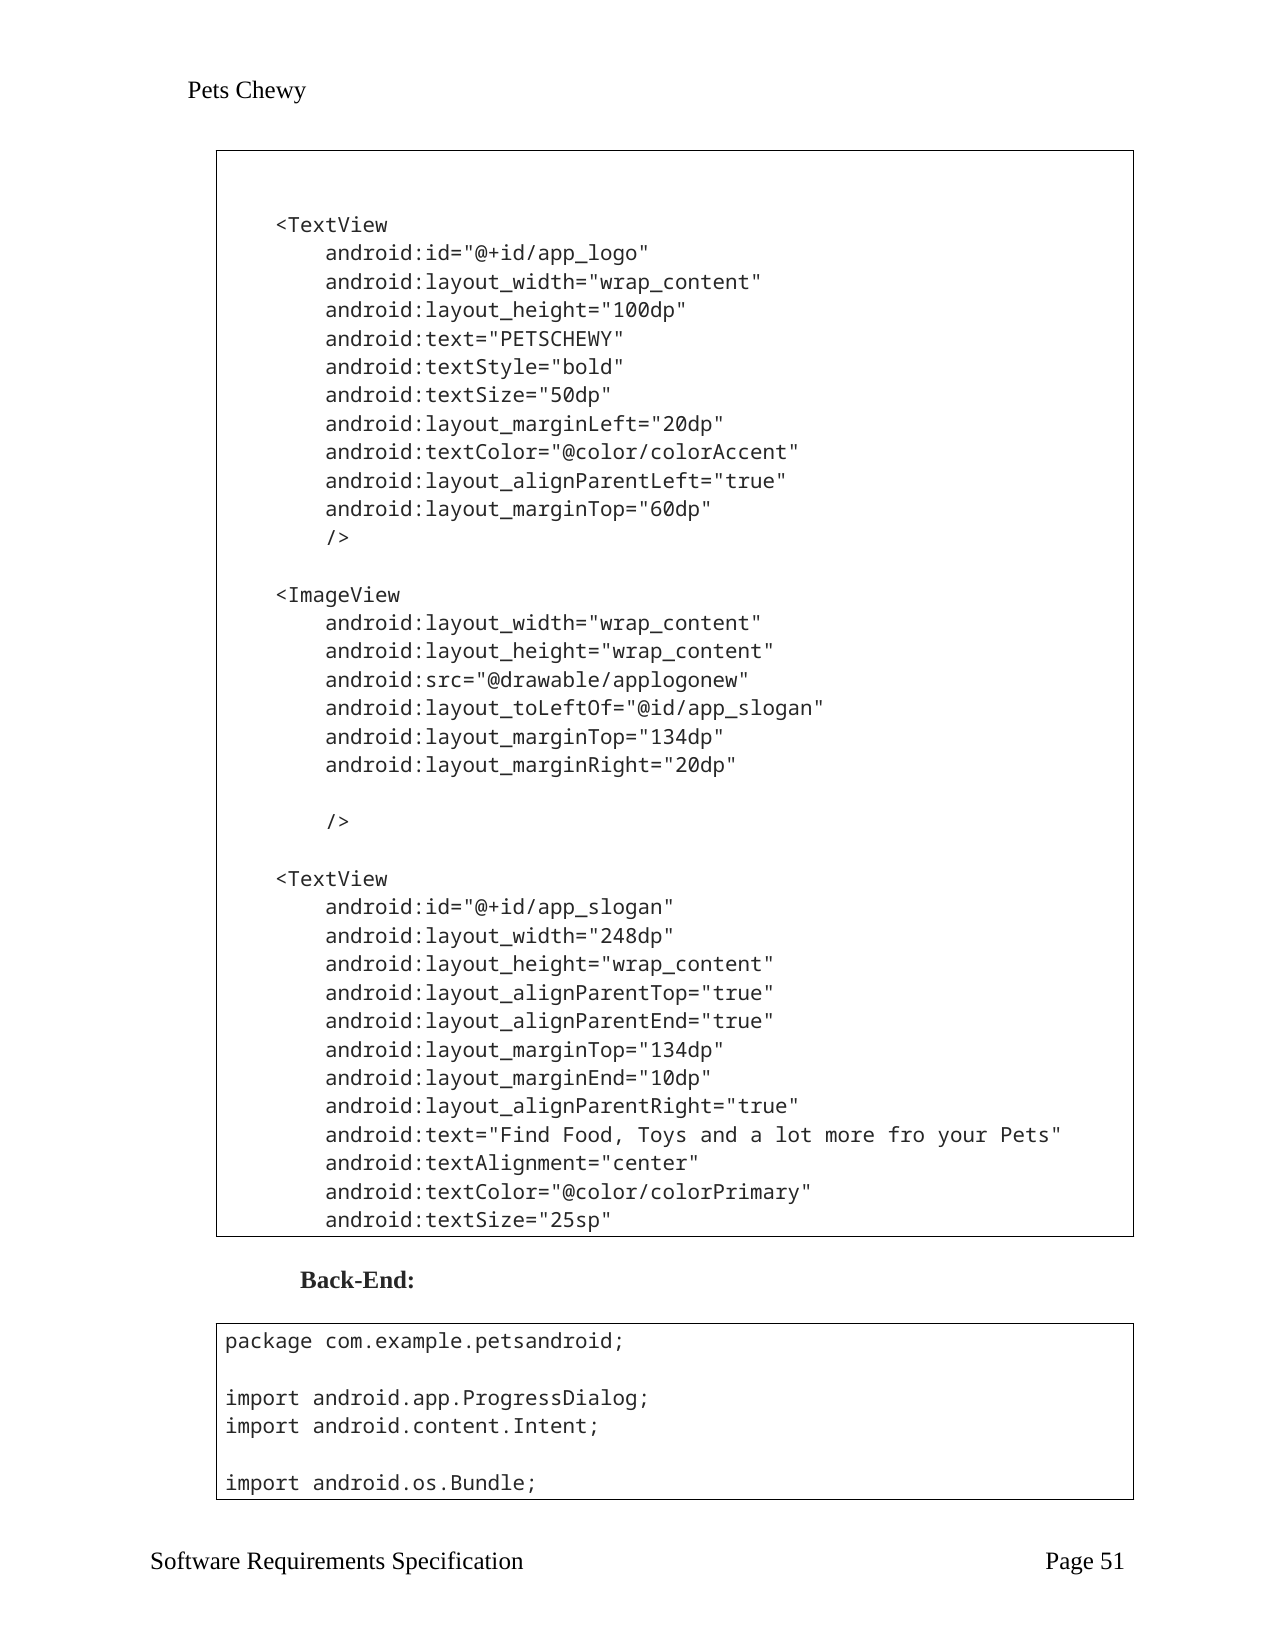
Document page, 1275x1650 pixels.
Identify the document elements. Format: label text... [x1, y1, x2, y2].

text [217, 1324, 1133, 1499]
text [217, 151, 1133, 1236]
list Back-End: [300, 1266, 1125, 1294]
